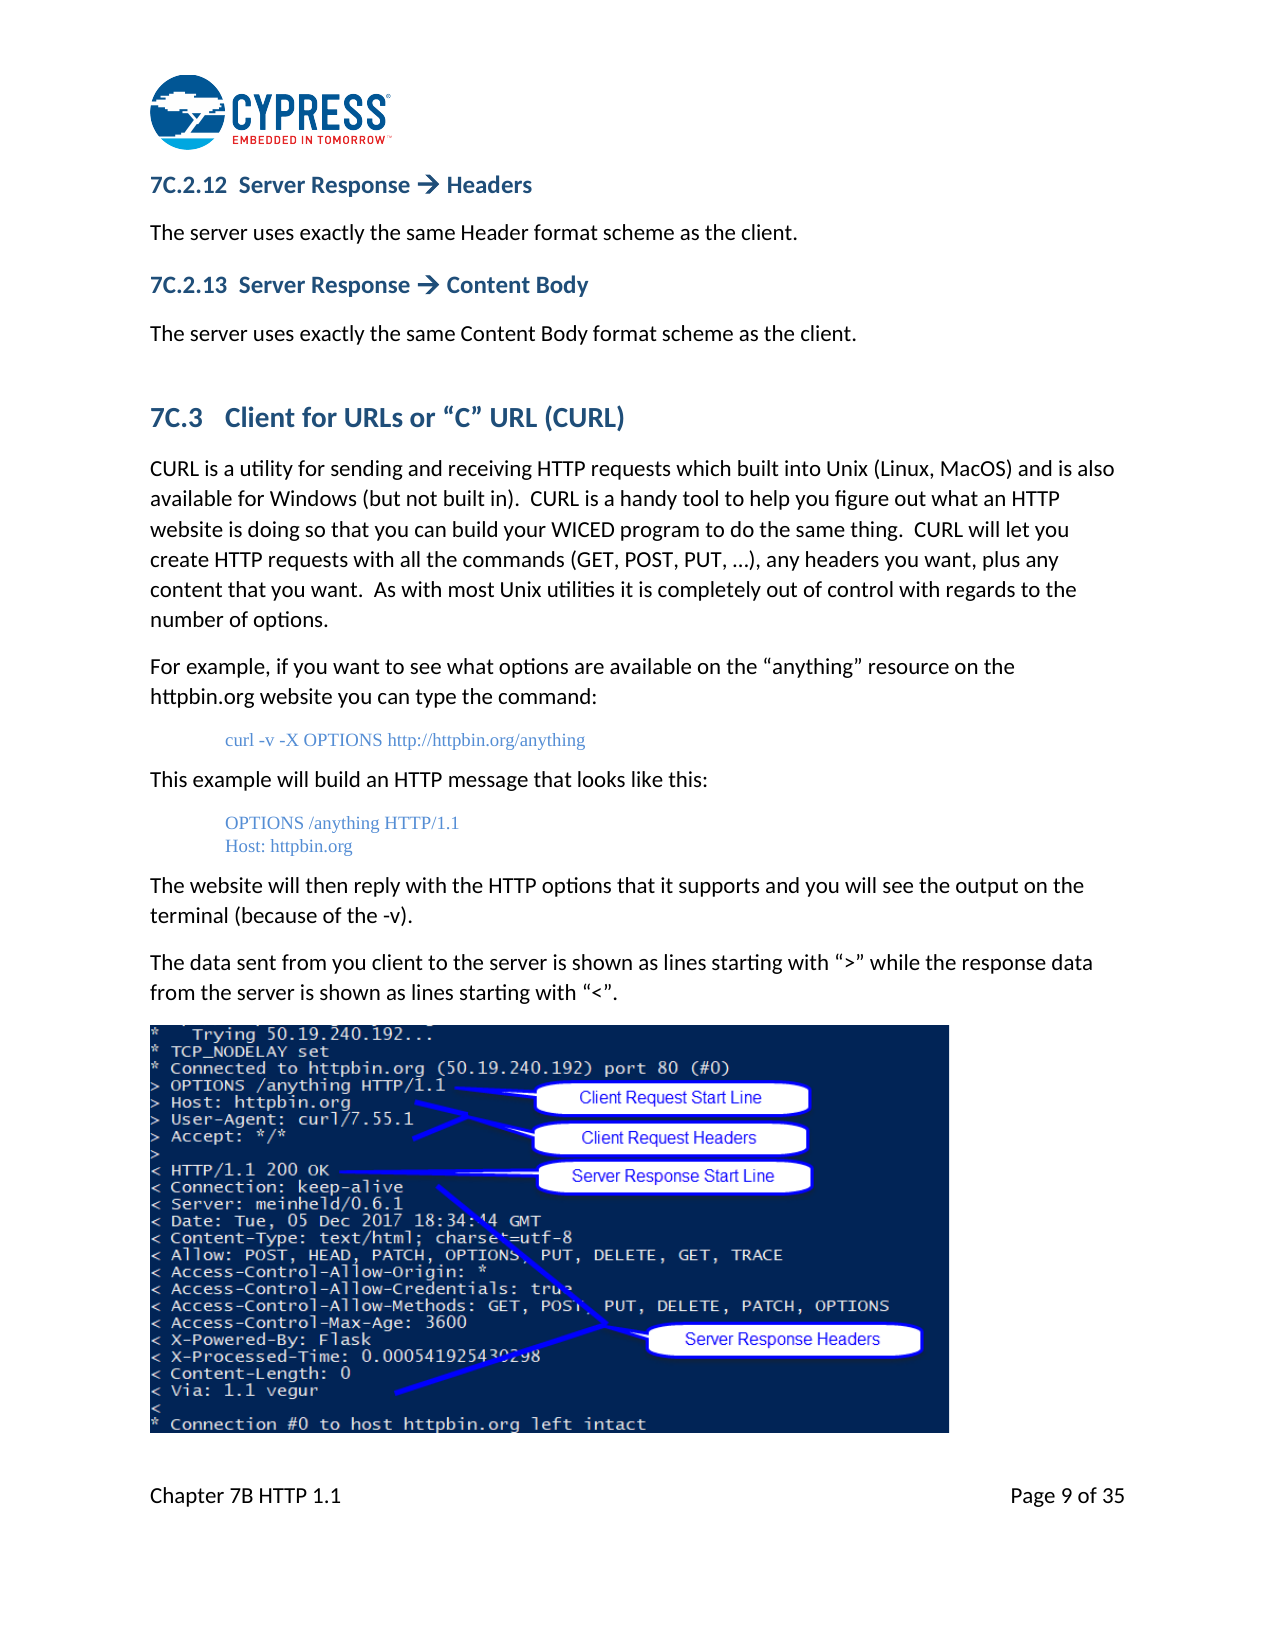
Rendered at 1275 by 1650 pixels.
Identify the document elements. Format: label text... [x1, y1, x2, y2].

subtitle Client for URLs or “C” URL (CURL) [150, 399, 1125, 435]
text The server uses exactly the same Header format scheme as the client. [150, 218, 1125, 246]
text OPTIONS /anything HTTP/1.1 [225, 812, 1125, 833]
text The website will then reply with the HTTP options that it supports and you will see the output on the terminal (because of the -v). [150, 871, 1125, 929]
text For example, if you want to see what options are available on the “anything” resource on the httpbin.org website you can type the command: [150, 652, 1125, 710]
text curl -v -X OPTIONS http://httpbin.org/anything [225, 729, 1125, 751]
text Host: httpbin.org [225, 835, 1125, 857]
text This example will build an HTTP message that looks like this: [150, 765, 1125, 793]
subtitle Server Response Headers [150, 169, 1125, 199]
text The data sent from you client to the server is shown as lines starting with “>” while the response data from the server is shown as lines starting with “<”. [150, 948, 1125, 1006]
text The server uses exactly the same Content Body format scheme as the client. [150, 319, 1125, 347]
picture [150, 1025, 950, 1433]
subtitle Server Response Content Body [150, 269, 1125, 300]
picture [150, 75, 392, 150]
text CURL is a utility for sending and receiving HTTP requests which built into Unix (Linux, MacOS) and is also available for Windows (but not built in). CURL is a handy tool to help you figure out what an HTTP website is doing so that you can build your WICED program to do the same thing. CURL will let you create HTTP requests with all the commands (GET, POST, PUT, …), any headers you want, plus any content that you want. As with most Unix utilities it is completely out of control with regards to the number of options. [150, 454, 1125, 633]
